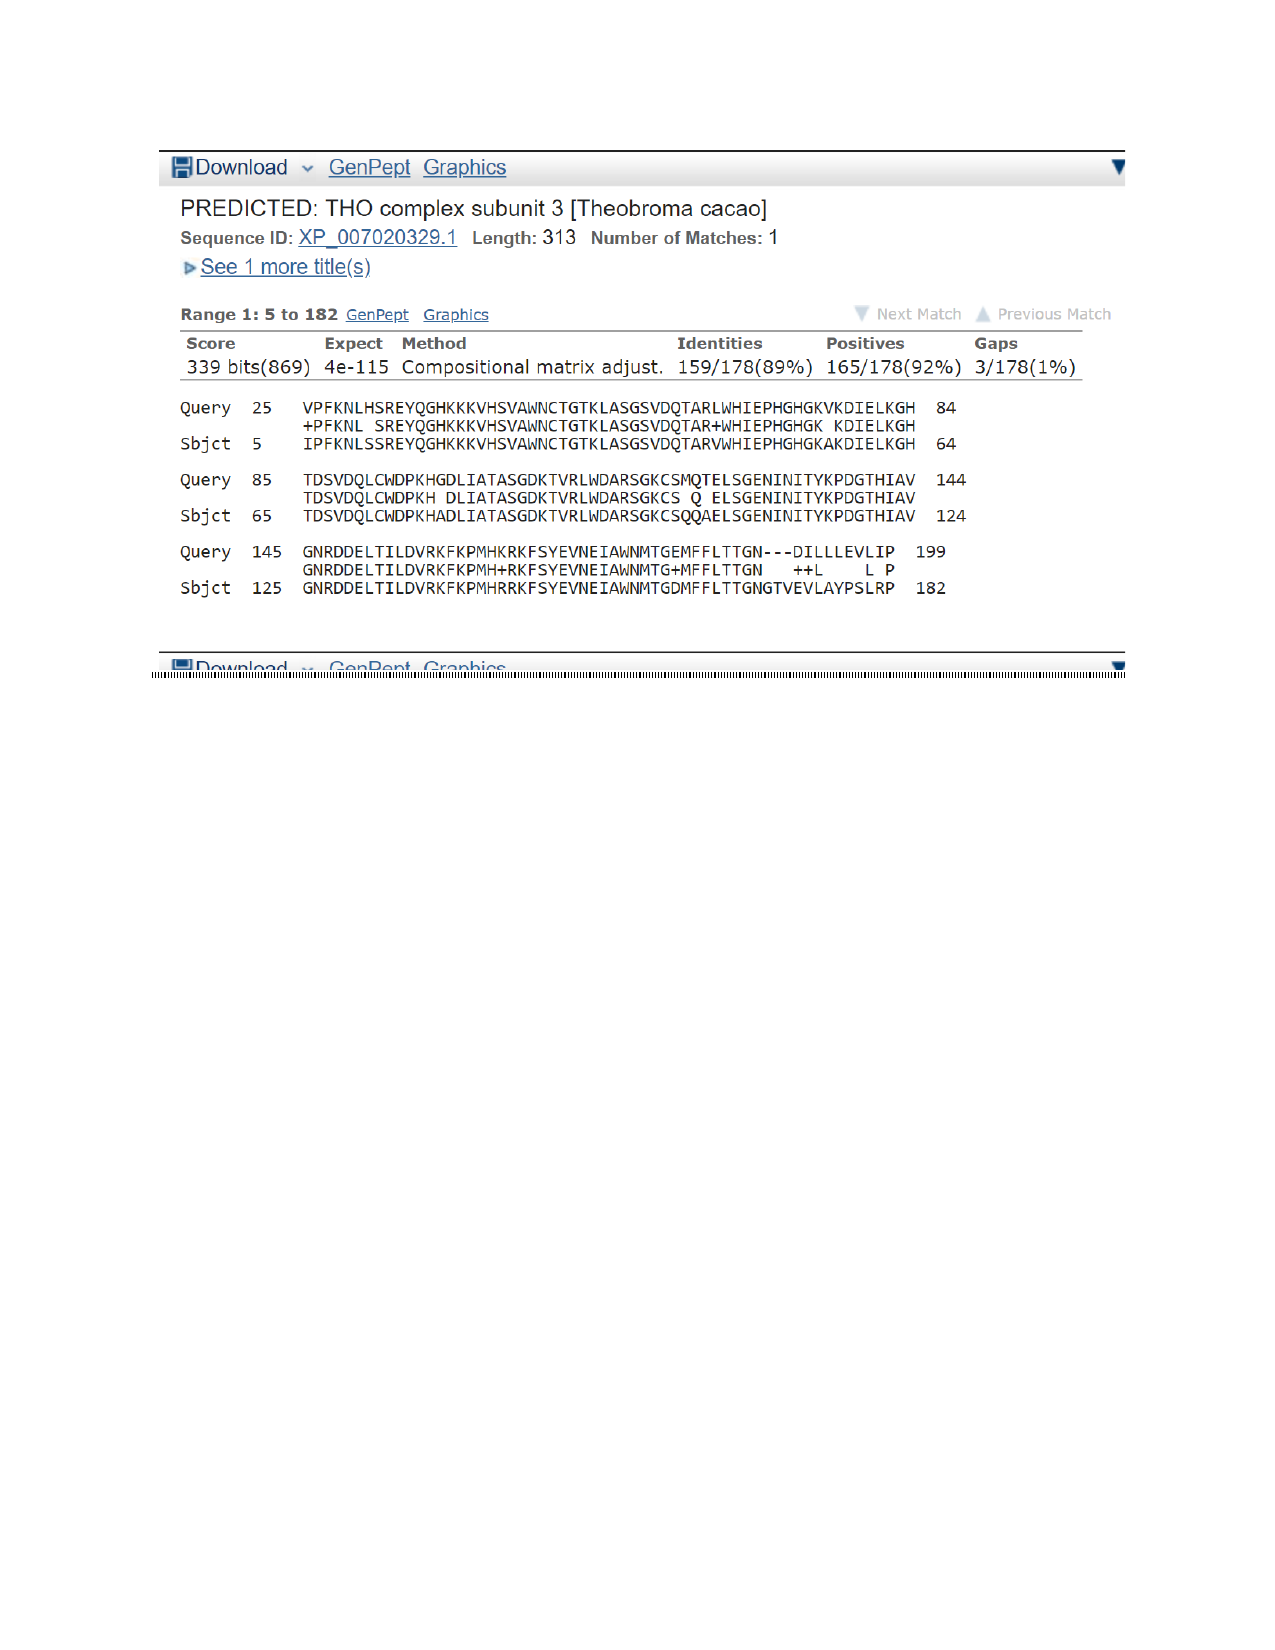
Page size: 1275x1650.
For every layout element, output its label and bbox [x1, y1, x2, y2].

picture [150, 150, 1125, 670]
